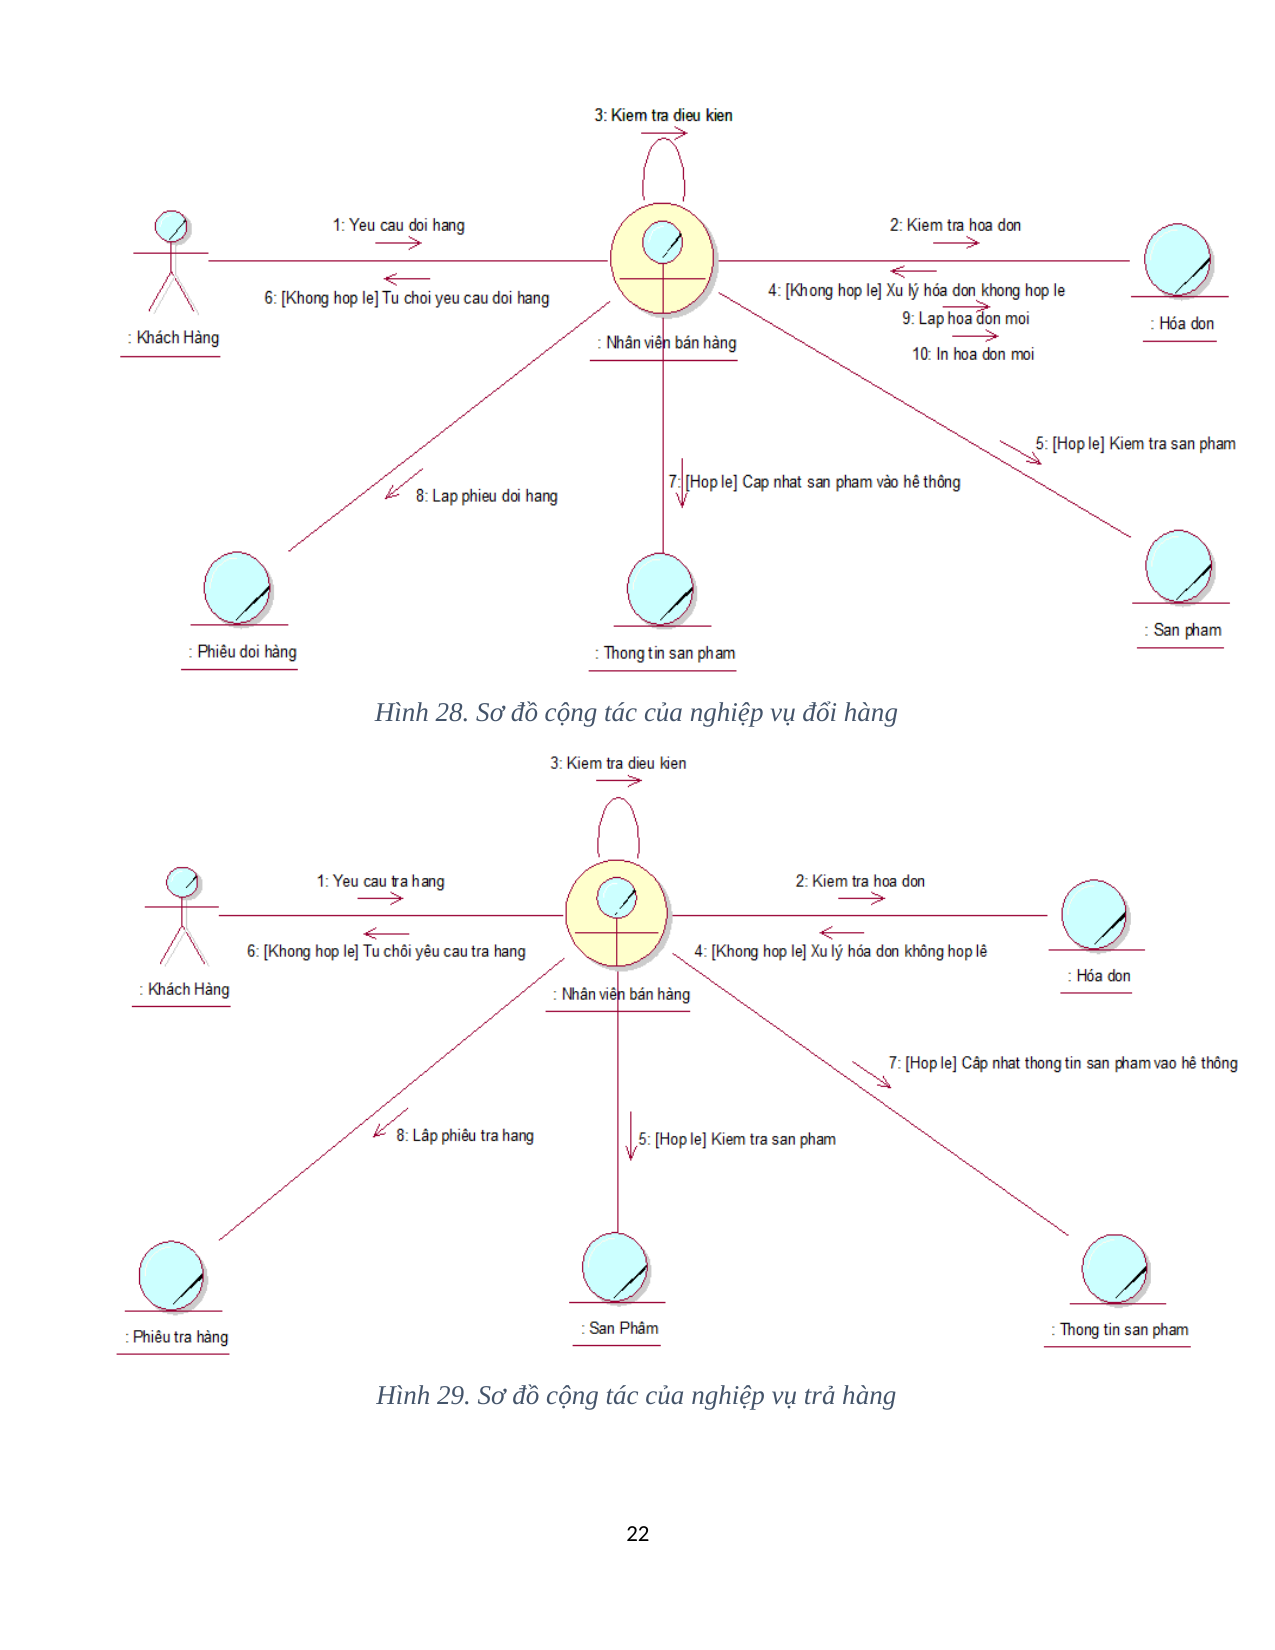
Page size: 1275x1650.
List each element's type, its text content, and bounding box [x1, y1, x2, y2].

text Hình 29. Sơ đồ cộng tác của nghiệp vụ trả hàng [112, 1379, 1162, 1410]
text Hình 28. Sơ đồ cộng tác của nghiệp vụ đổi hàng [112, 696, 1162, 727]
picture [112, 103, 1236, 678]
picture [112, 748, 1245, 1361]
